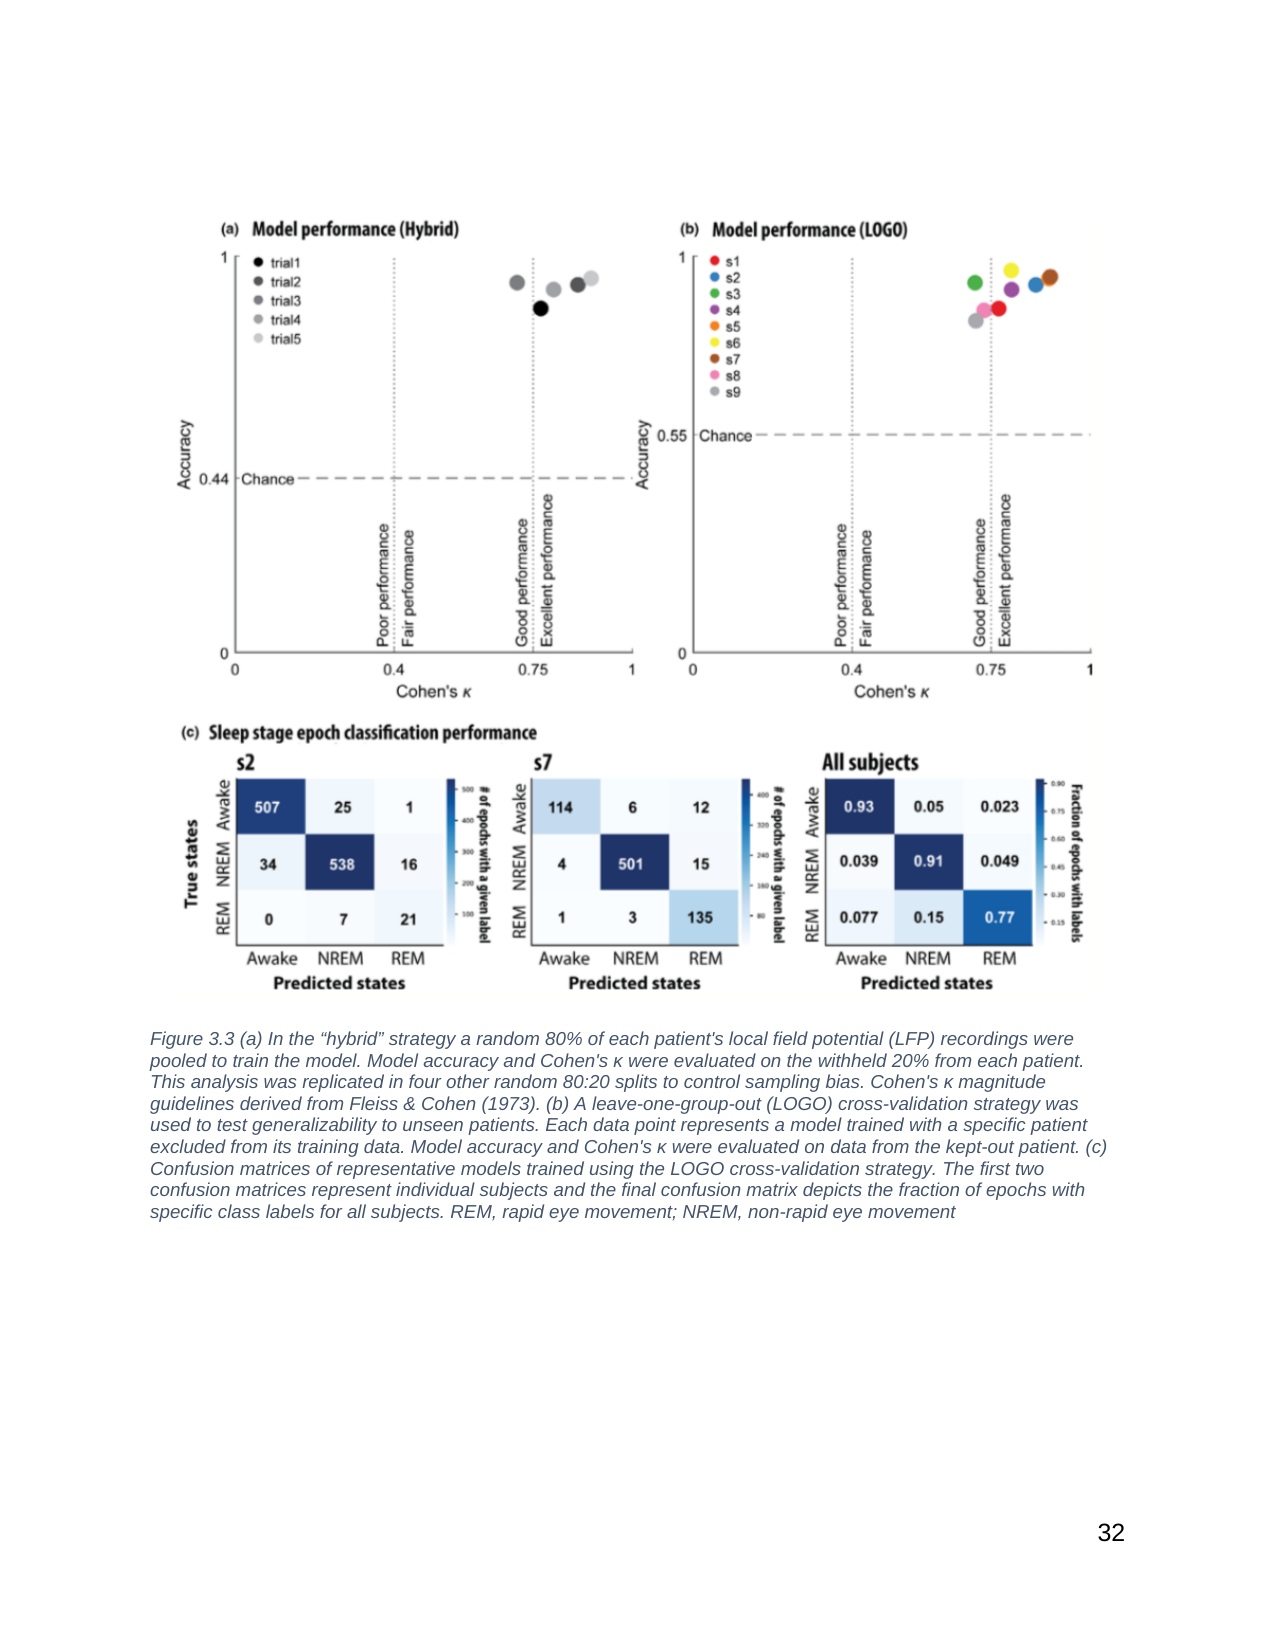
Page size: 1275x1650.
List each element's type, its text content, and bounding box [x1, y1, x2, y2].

text Figure 3.3 (a) In the “hybrid” strategy a random 80% of each patient's local field potential (LFP) recordings were pooled to train the model. Model accuracy and Cohen's κ were evaluated on the withheld 20% from each patient. This analysis was replicated in four other random 80:20 splits to control sampling bias. Cohen's κ magnitude guidelines derived from Fleiss & Cohen (1973). (b) A leave‐one‐group‐out (LOGO) cross‐validation strategy was used to test generalizability to unseen patients. Each data point represents a model trained with a specific patient excluded from its training data. Model accuracy and Cohen's κ were evaluated on data from the kept‐out patient. (c) Confusion matrices of representative models trained using the LOGO cross‐validation strategy. The first two confusion matrices represent individual subjects and the final confusion matrix depicts the fraction of epochs with specific class labels for all subjects. REM, rapid eye movement; NREM, non‐rapid eye movement [150, 1028, 1125, 1222]
picture [170, 207, 1105, 1000]
